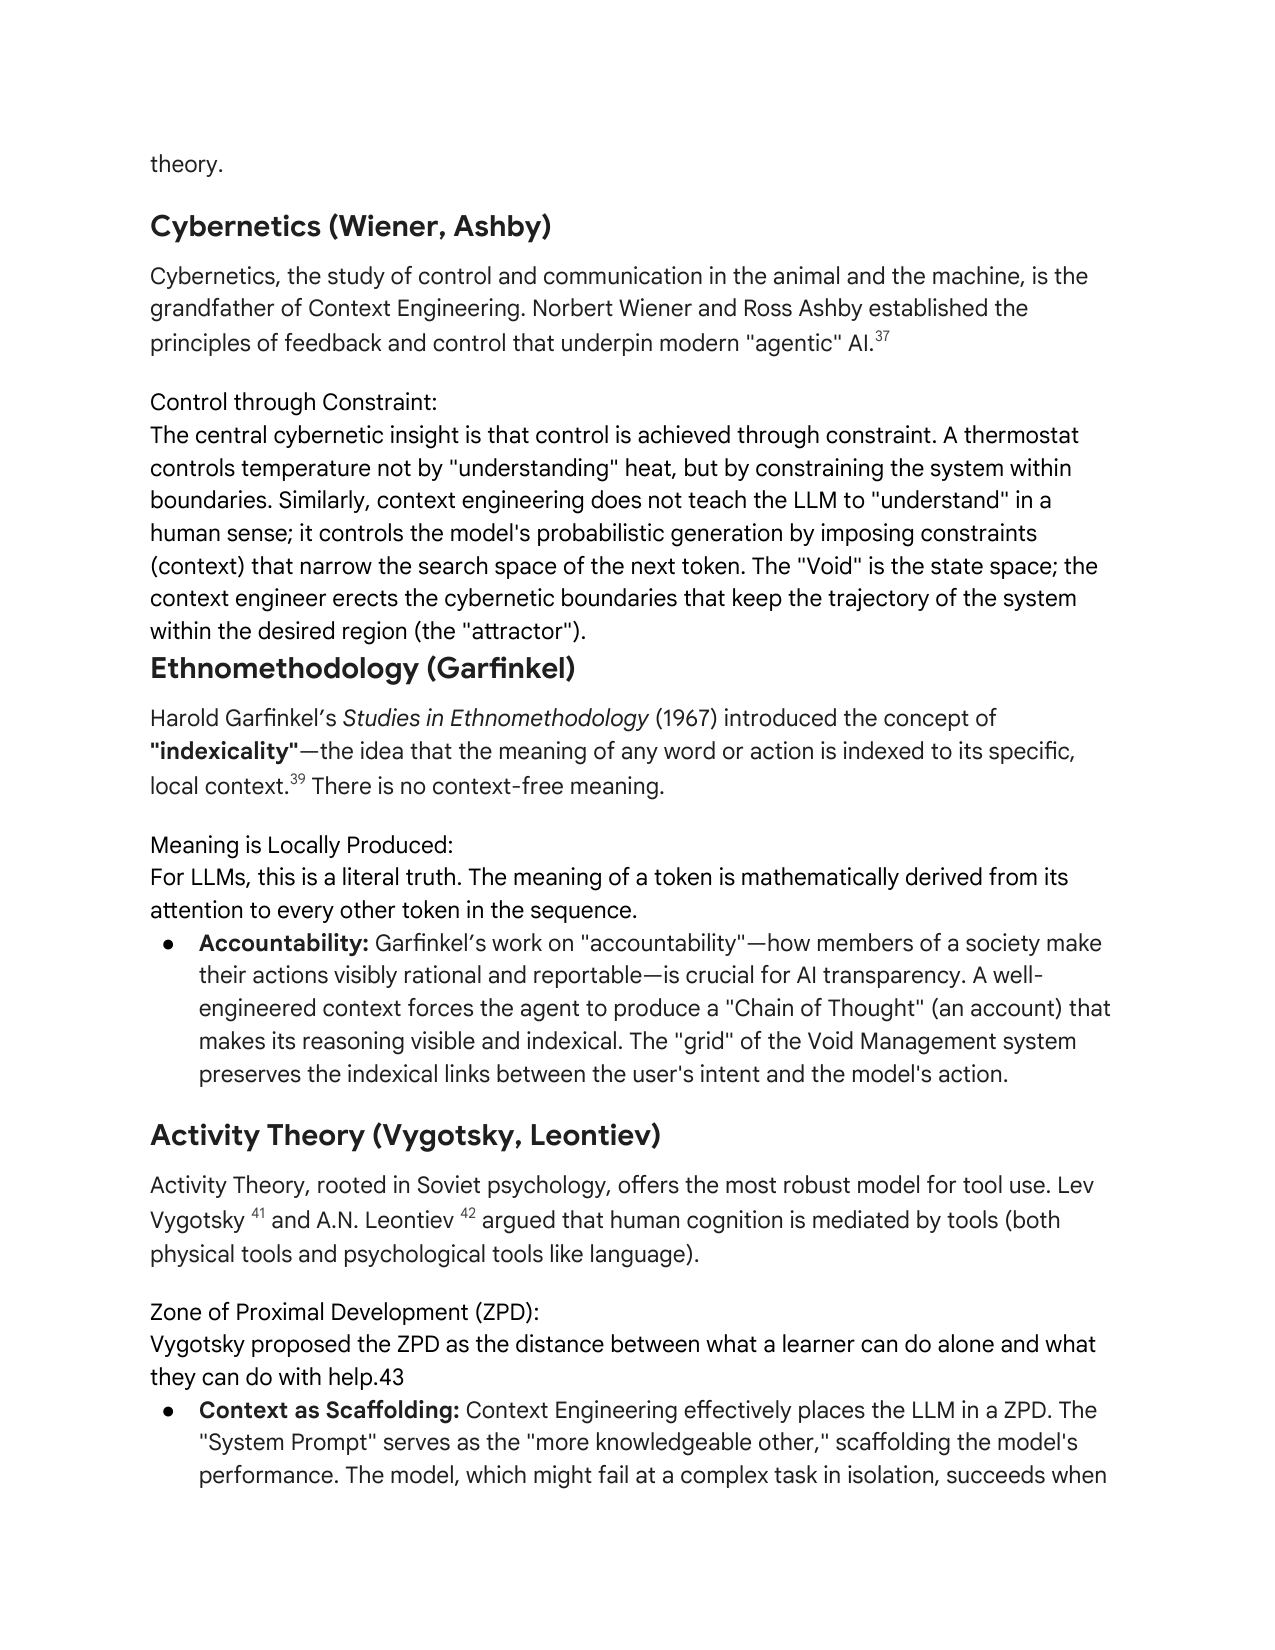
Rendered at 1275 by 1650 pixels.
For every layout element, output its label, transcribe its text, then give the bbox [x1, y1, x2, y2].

subtitle Cybernetics (Wiener, Ashby) [150, 208, 1125, 244]
subtitle Activity Theory (Vygotsky, Leontiev) [150, 1117, 1125, 1154]
text Harold Garfinkel’s Studies in Ethnomethodology (1967) introduced the concept of "indexicality"—the idea that the meaning of any word or action is indexed to its specific, local context.39 There is no context-free meaning. [150, 704, 1125, 801]
list Accountability: Garfinkel’s work on "accountability"—how members of a society make their actions visibly rational and reportable—is crucial for AI transparency. A well-engineered context forces the agent to produce a "Chain of Thought" (an account) that makes its reasoning visible and indexical. The "grid" of the Void Management system preserves the indexical links between the user's intent and the model's action. [161, 929, 1125, 1088]
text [150, 150, 1125, 179]
subtitle Ethnomethodology (Garfinkel) [150, 650, 1125, 687]
text Activity Theory, rooted in Soviet psychology, offers the most robust model for tool use. Lev Vygotsky 41 and A.N. Leontiev 42 argued that human cognition is mediated by tools (both physical tools and psychological tools like language). [150, 1172, 1125, 1269]
text Vygotsky proposed the ZPD as the distance between what a learner can do alone and what they can do with help.43 [150, 1331, 1125, 1392]
text Meaning is Locally Produced: [150, 831, 1125, 859]
text For LLMs, this is a literal truth. The meaning of a token is mathematically derived from its attention to every other token in the sequence. [150, 863, 1125, 925]
text The central cybernetic insight is that control is achieved through constraint. A thermostat controls temperature not by "understanding" heat, but by constraining the system within boundaries. Similarly, context engineering does not teach the LLM to "understand" in a human sense; it controls the model's probabilistic generation by imposing constraints (context) that narrow the search space of the next token. The "Void" is the state space; the context engineer erects the cybernetic boundaries that keep the trajectory of the system within the desired region (the "attractor"). [150, 421, 1125, 646]
text Control through Constraint: [150, 388, 1125, 417]
text Cybernetics, the study of control and communication in the animal and the machine, is the grandfather of Context Engineering. Norbert Wiener and Ross Ashby established the principles of feedback and control that underpin modern "agentic" AI.37 [150, 262, 1125, 359]
text Zone of Proximal Development (ZPD): [150, 1298, 1125, 1327]
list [161, 1396, 1125, 1490]
